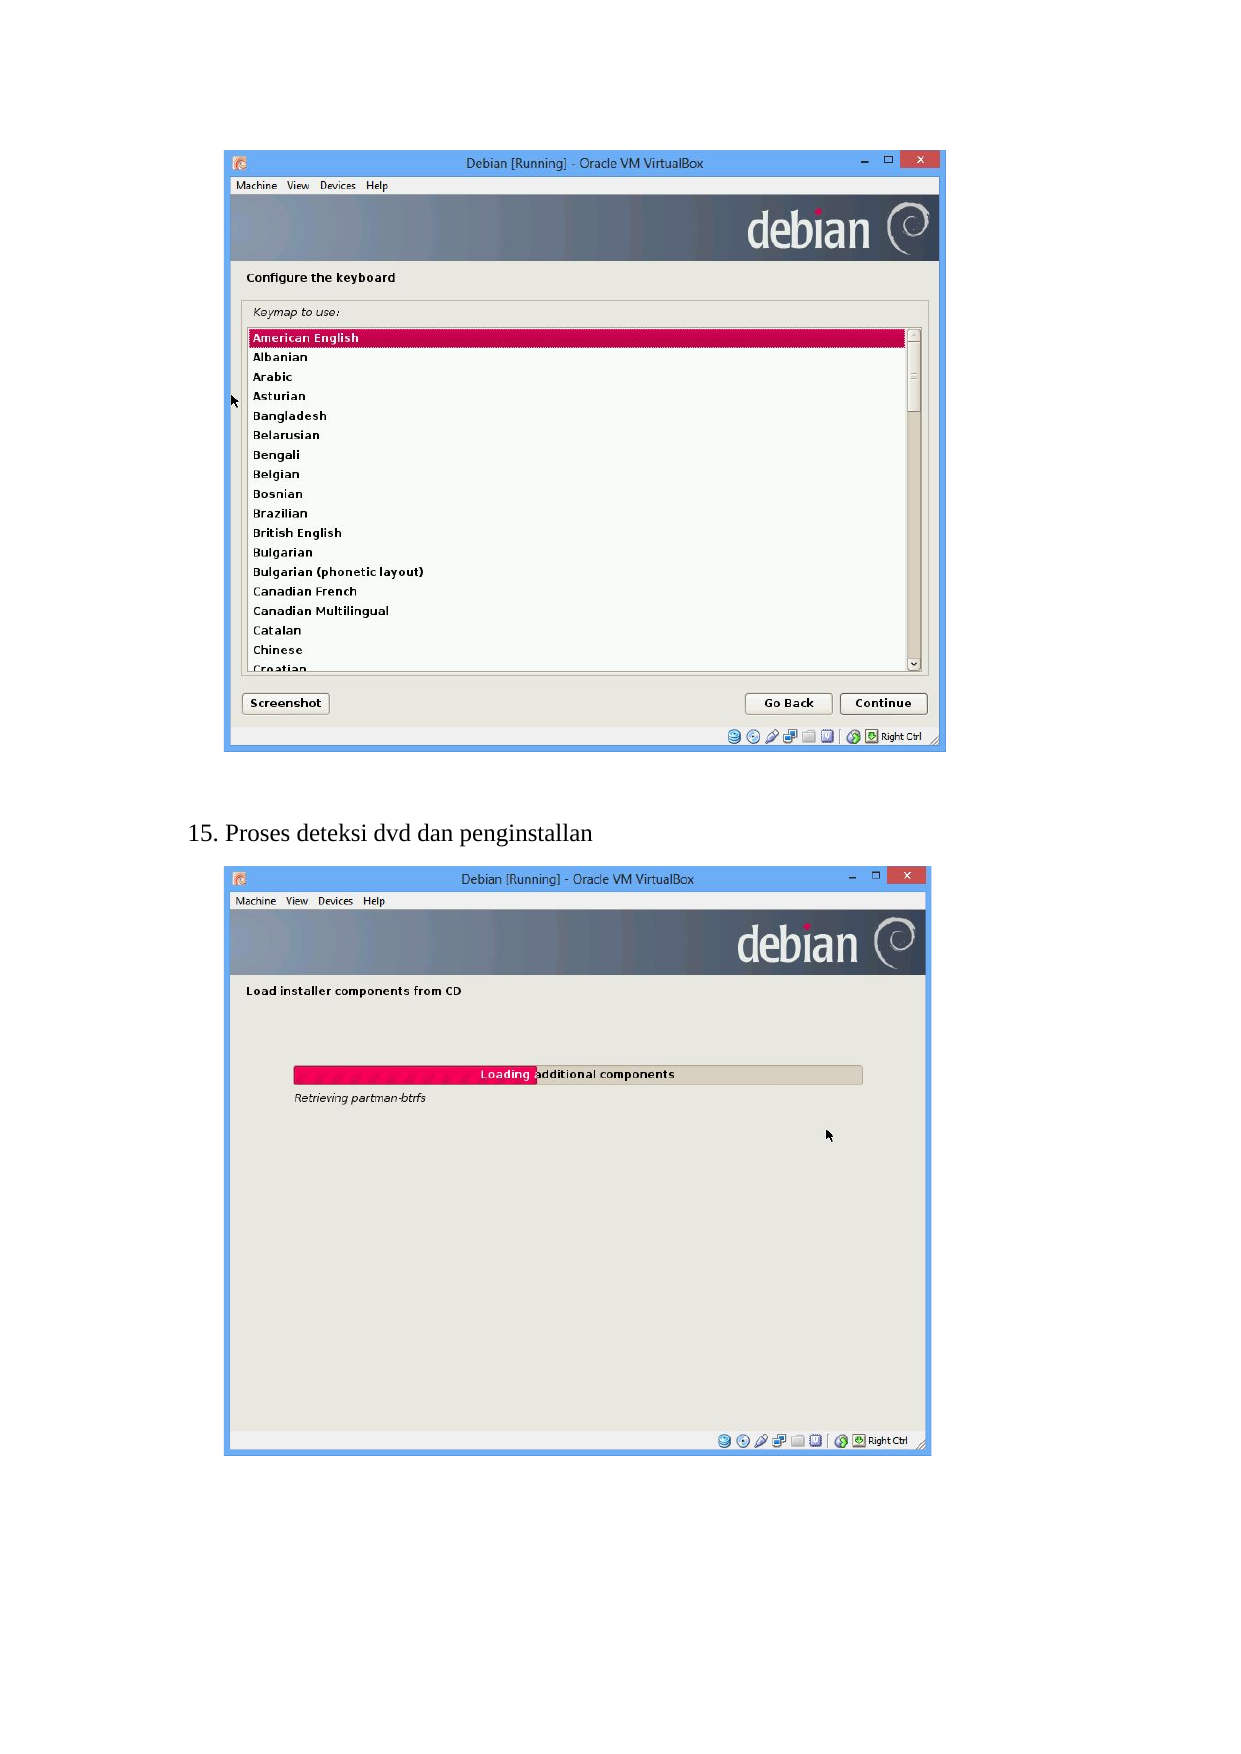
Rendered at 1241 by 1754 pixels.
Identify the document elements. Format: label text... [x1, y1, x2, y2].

picture [223, 866, 932, 1456]
list Proses deteksi dvd dan penginstallan [187, 818, 1090, 847]
picture [223, 150, 946, 752]
